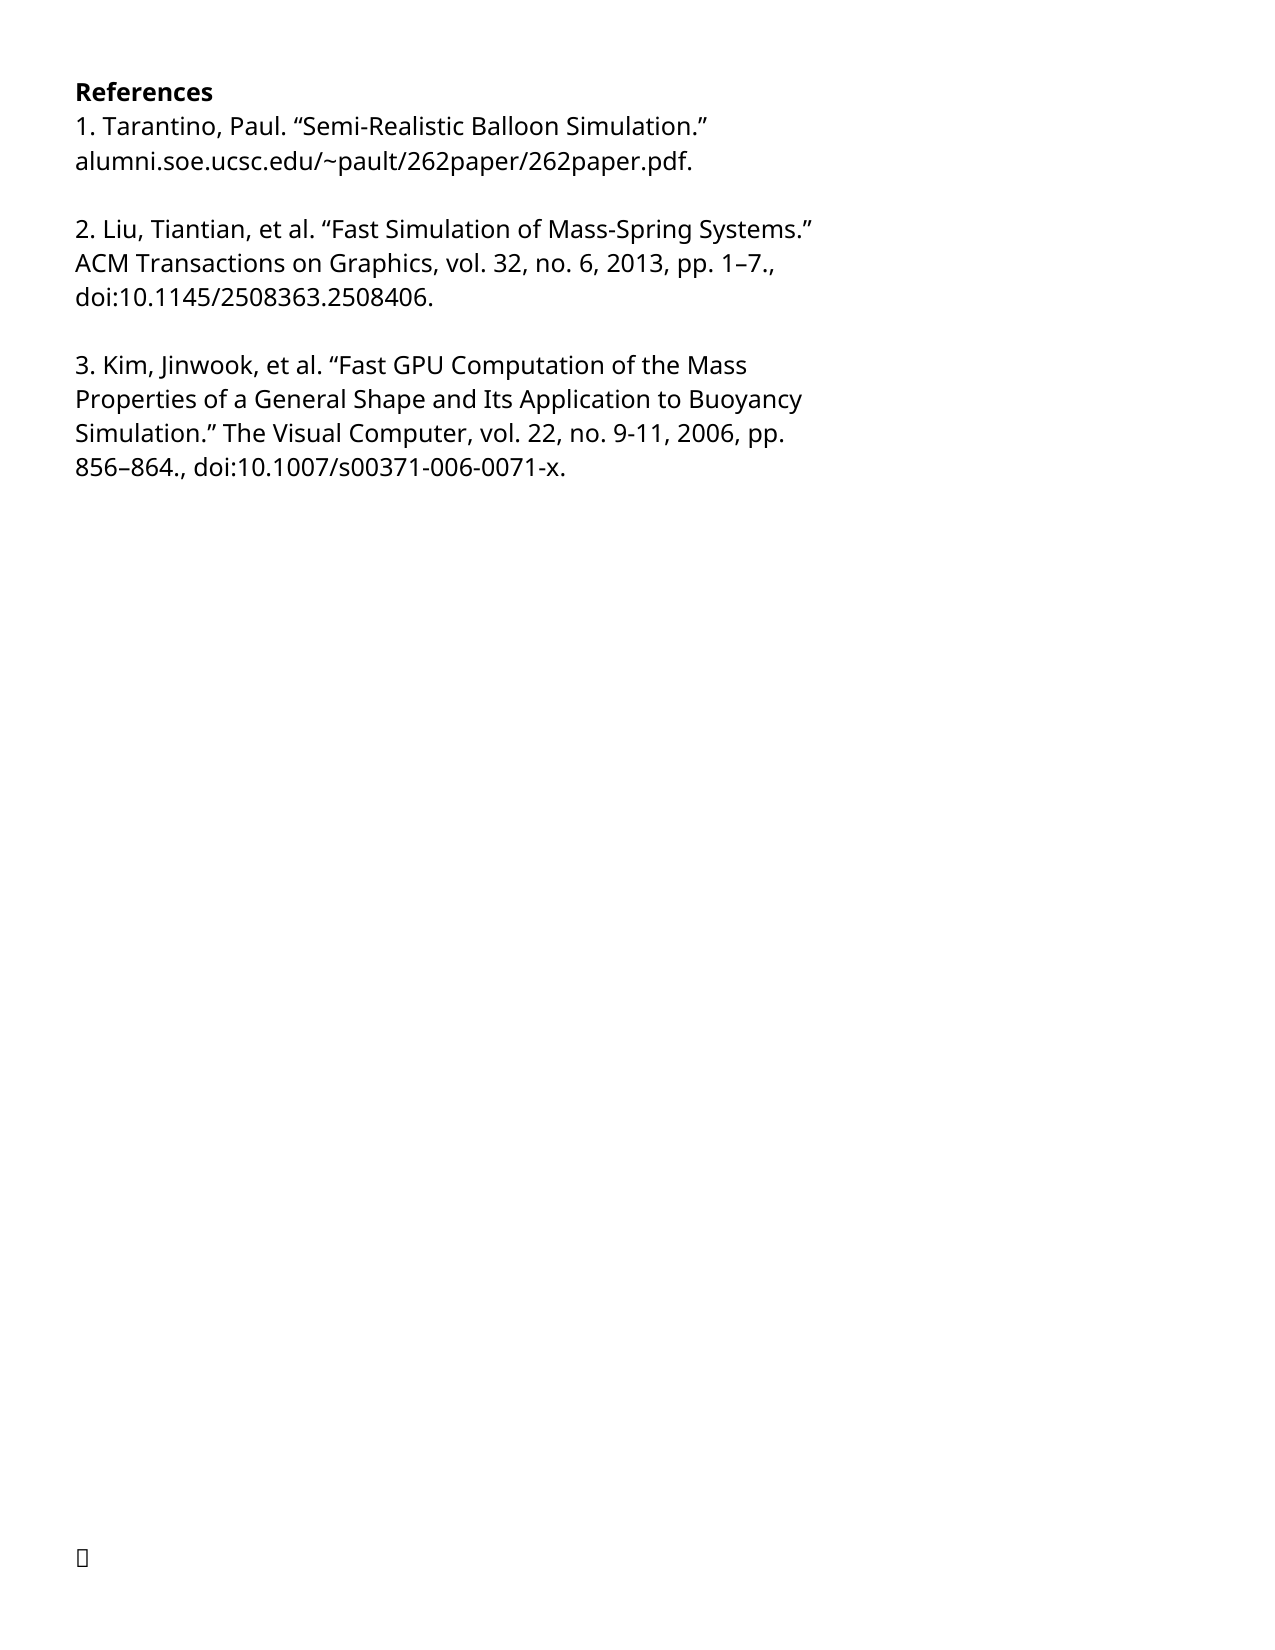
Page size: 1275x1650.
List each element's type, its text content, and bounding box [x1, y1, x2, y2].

text 3. Kim, Jinwook, et al. “Fast GPU Computation of the Mass Properties of a General Shape and Its Application to Buoyancy Simulation.” The Visual Computer, vol. 22, no. 9-11, 2006, pp. 856–864., doi:10.1007/s00371-006-0071-x. [75, 347, 825, 484]
text 1. Tarantino, Paul. “Semi-Realistic Balloon Simulation.” alumni.soe.ucsc.edu/~pault/262paper/262paper.pdf. [75, 109, 825, 177]
text References [75, 75, 825, 109]
text 2. Liu, Tiantian, et al. “Fast Simulation of Mass-Spring Systems.” ACM Transactions on Graphics, vol. 32, no. 6, 2013, pp. 1–7., doi:10.1145/2508363.2508406. [75, 211, 825, 313]
